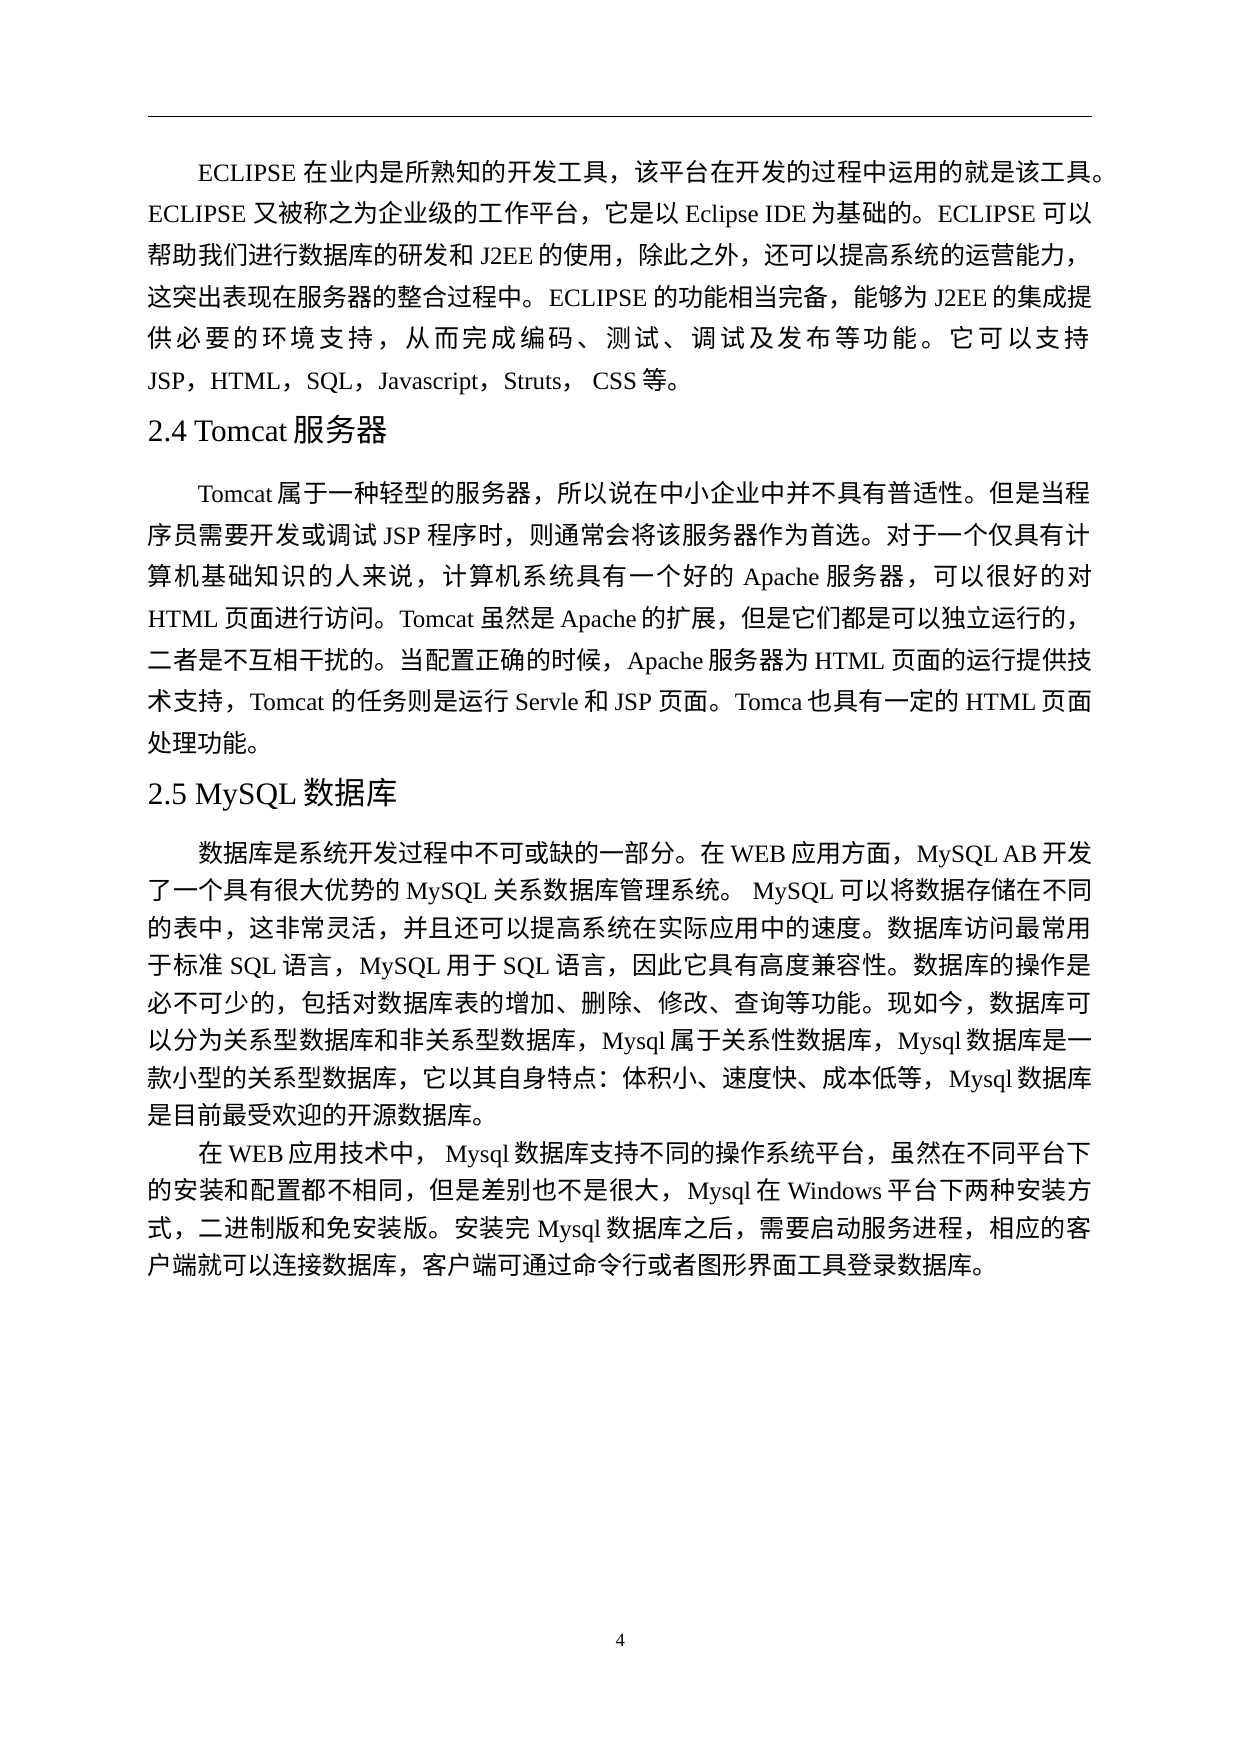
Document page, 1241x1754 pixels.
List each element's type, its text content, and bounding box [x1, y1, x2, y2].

subtitle 2.4 Tomcat服务器 [148, 405, 1092, 450]
text ECLIPSE 在业内是所熟知的开发工具，该平台在开发的过程中运用的就是该工具。ECLIPSE 又被称之为企业级的工作平台，它是以Eclipse IDE为基础的。ECLIPSE 可以帮助我们进行数据库的研发和J2EE的使用，除此之外，还可以提高系统的运营能力，这突出表现在服务器的整合过程中。ECLIPSE 的功能相当完备，能够为J2EE的集成提供必要的环境支持，从而完成编码、测试、调试及发布等功能。它可以支持JSP，HTML，SQL，Javascript，Struts， CSS等。 [148, 148, 1092, 398]
text Tomcat属于一种轻型的服务器，所以说在中小企业中并不具有普适性。但是当程序员需要开发或调试JSP 程序时，则通常会将该服务器作为首选。对于一个仅具有计算机基础知识的人来说，计算机系统具有一个好的Apache服务器，可以很好的对HTML 页面进行访问。Tomcat 虽然是Apache的扩展，但是它们都是可以独立运行的，二者是不互相干扰的。当配置正确的时候，Apache服务器为HTML 页面的运行提供技术支持，Tomcat 的任务则是运行Servle和JSP 页面。Tomca也具有一定的HTML页面处理功能。 [148, 469, 1092, 761]
text 在WEB应用技术中， Mysql数据库支持不同的操作系统平台，虽然在不同平台下的安装和配置都不相同，但是差别也不是很大，Mysql在Windows平台下两种安装方式，二进制版和免安装版。安装完Mysql数据库之后，需要启动服务进程，相应的客户端就可以连接数据库，客户端可通过命令行或者图形界面工具登录数据库。 [148, 1132, 1092, 1282]
subtitle 2.5 MySQL数据库 [148, 768, 1092, 813]
text 数据库是系统开发过程中不可或缺的一部分。在WEB应用方面，MySQL AB开发了一个具有很大优势的MySQL关系数据库管理系统。 MySQL可以将数据存储在不同的表中，这非常灵活，并且还可以提高系统在实际应用中的速度。数据库访问最常用于标准SQL语言，MySQL用于SQL语言，因此它具有高度兼容性。数据库的操作是必不可少的，包括对数据库表的增加、删除、修改、查询等功能。现如今，数据库可以分为关系型数据库和非关系型数据库，Mysql属于关系性数据库，Mysql数据库是一款小型的关系型数据库，它以其自身特点：体积小、速度快、成本低等，Mysql数据库是目前最受欢迎的开源数据库。 [148, 832, 1092, 1132]
